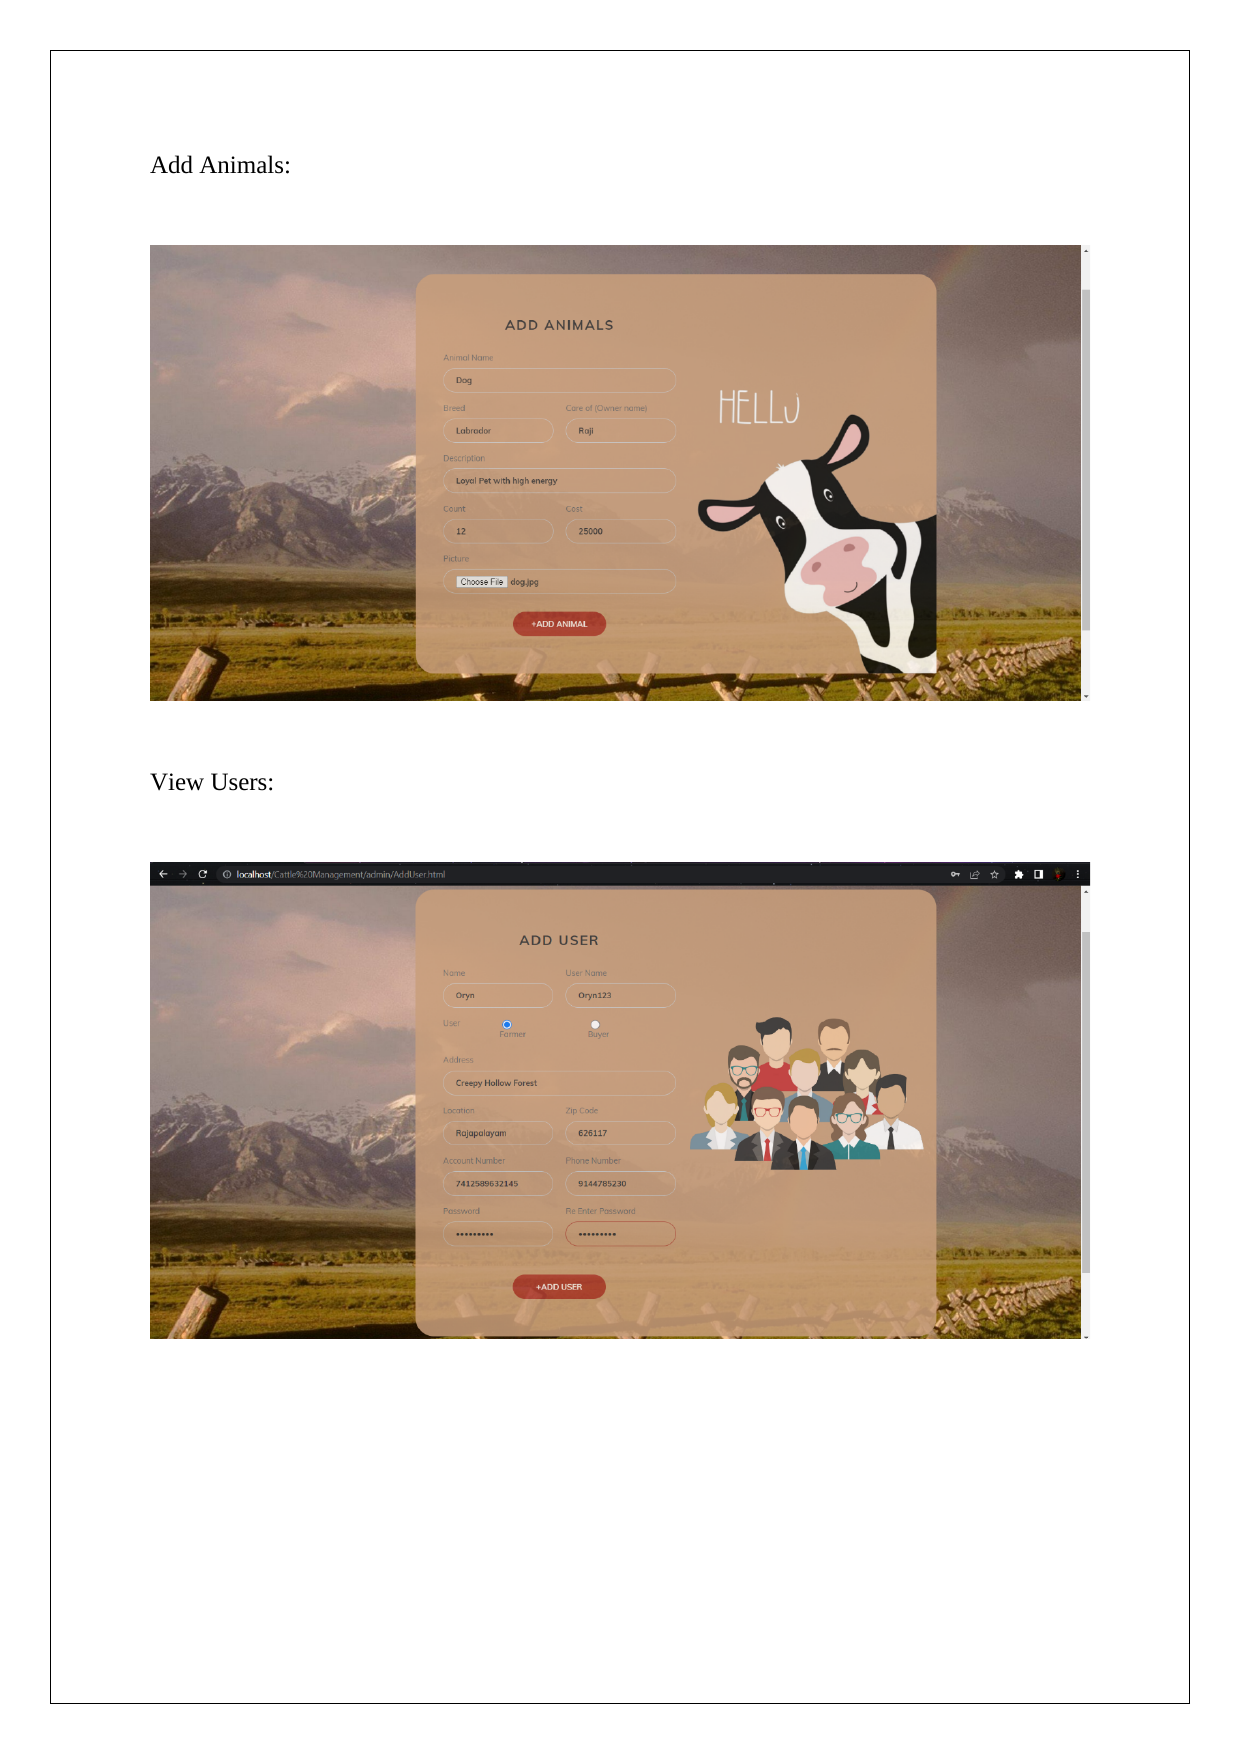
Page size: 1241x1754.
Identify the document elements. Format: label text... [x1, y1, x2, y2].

picture [150, 245, 1091, 701]
picture [150, 862, 1091, 1339]
text View Users: [150, 767, 1090, 796]
text Add Animals: [150, 150, 1090, 179]
